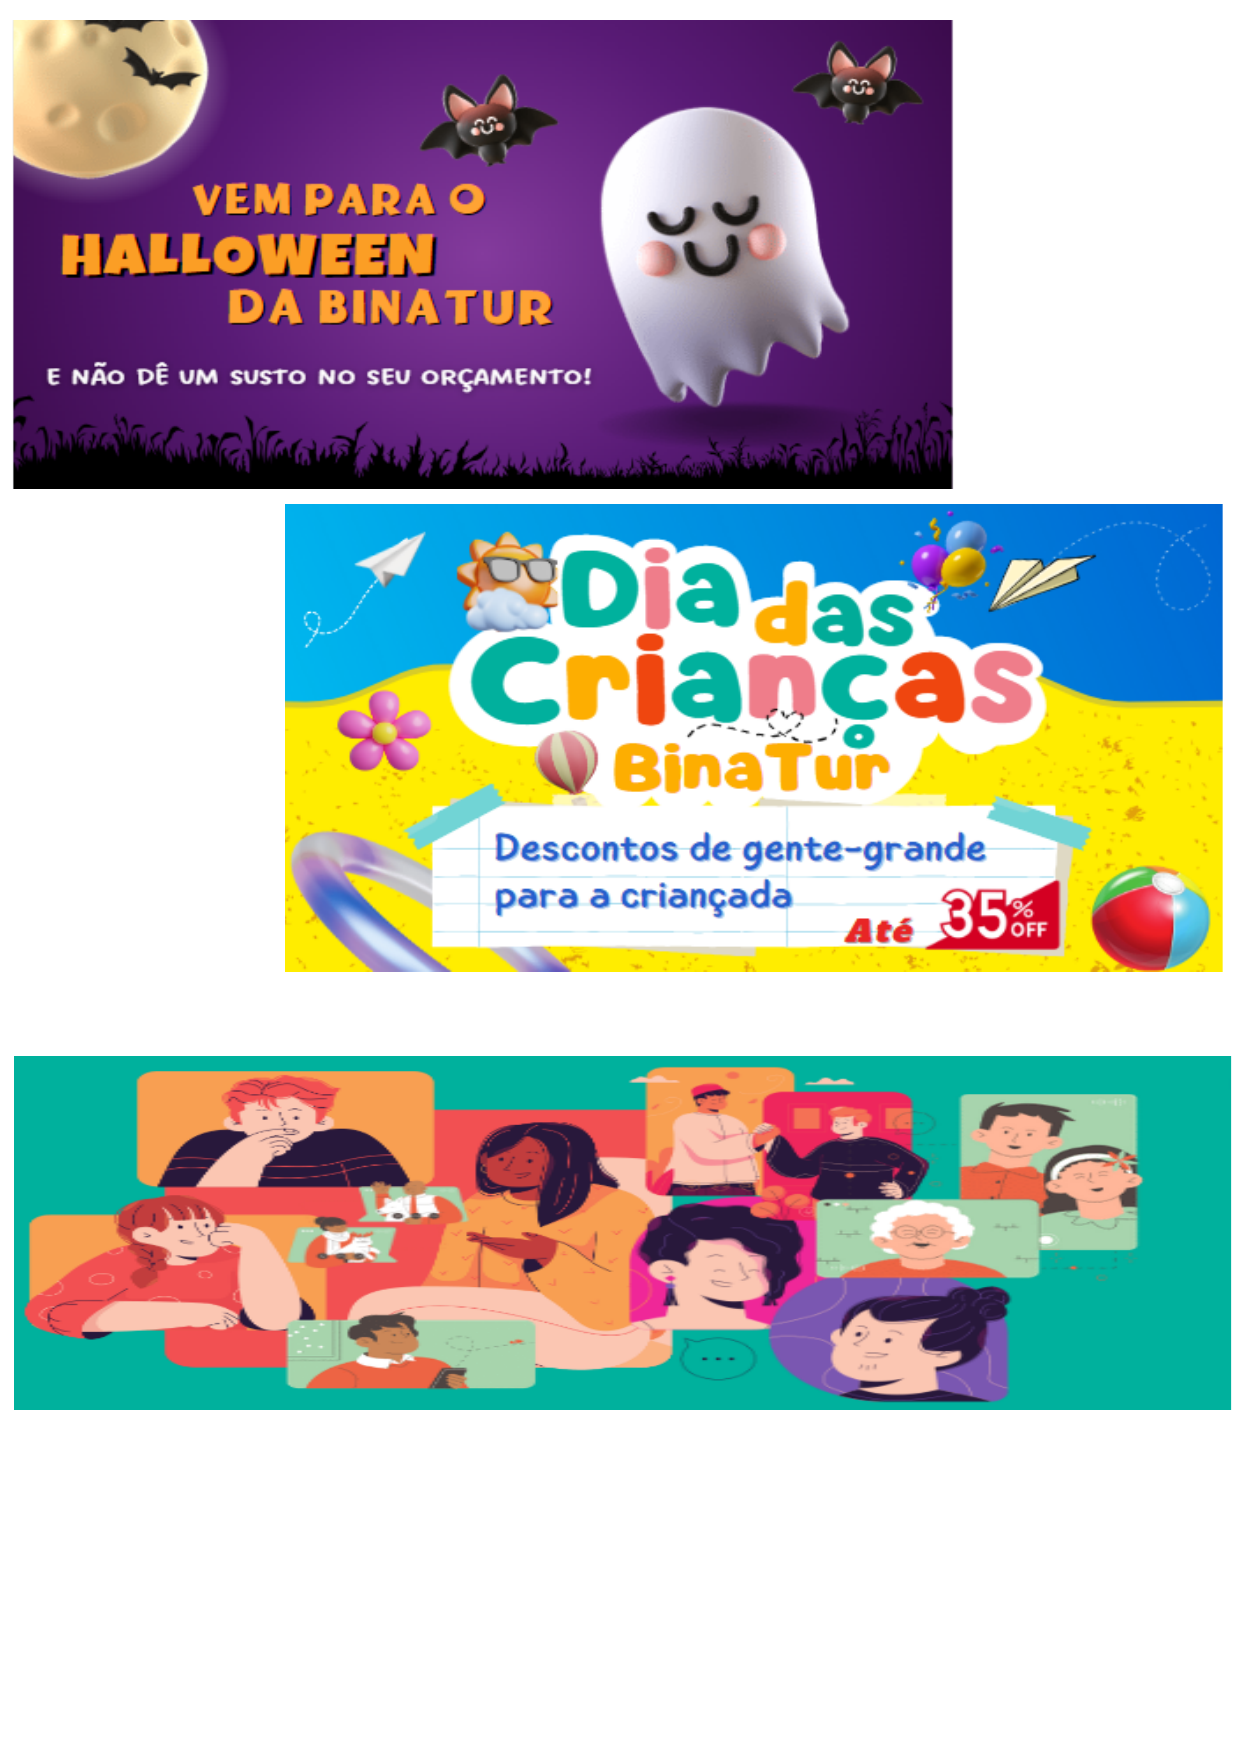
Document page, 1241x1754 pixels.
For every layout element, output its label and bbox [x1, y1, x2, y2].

picture [304, 612, 316, 619]
picture [285, 504, 1223, 972]
picture [14, 1056, 1232, 1410]
picture [313, 628, 318, 637]
picture [12, 20, 954, 489]
picture [356, 533, 425, 587]
